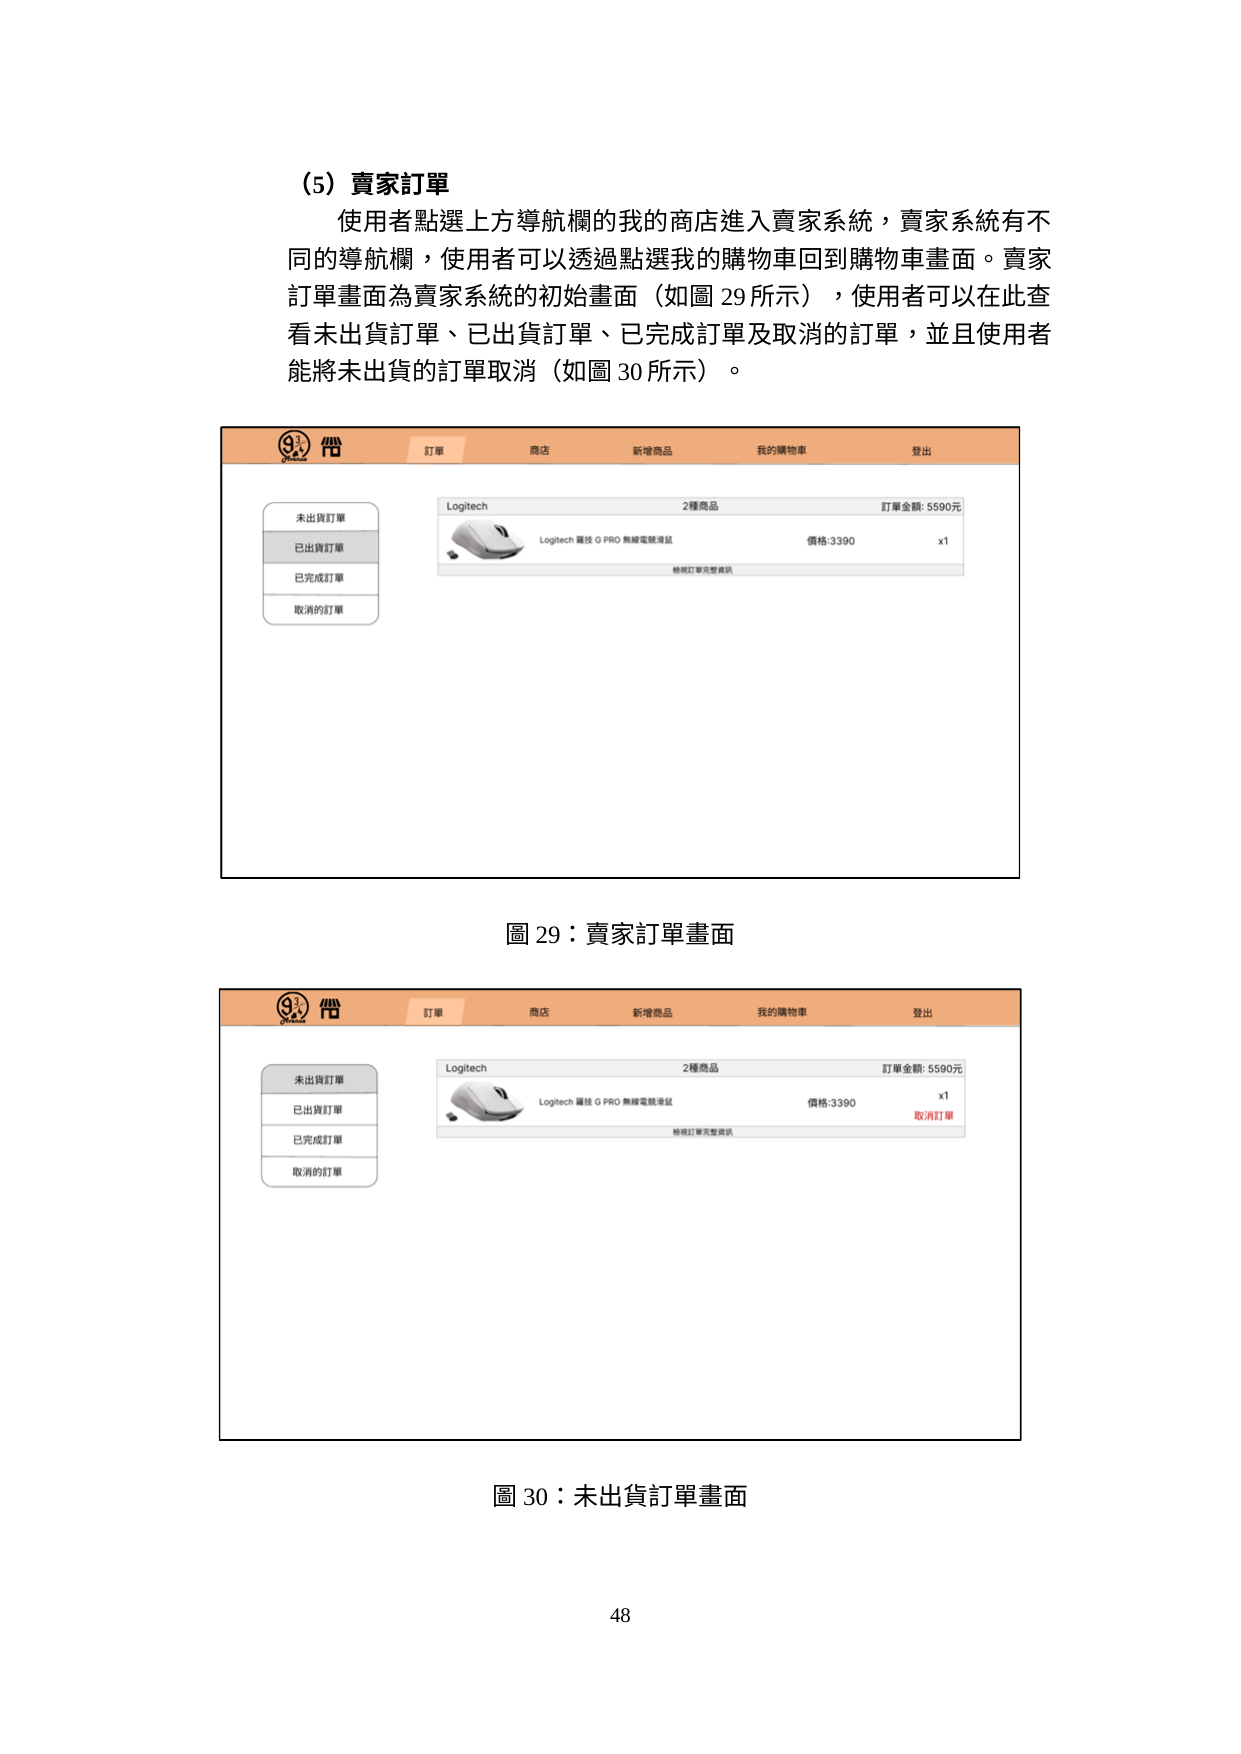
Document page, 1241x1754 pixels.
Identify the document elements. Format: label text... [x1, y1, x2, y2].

text 圖 30：未出貨訂單畫面 [187, 1476, 1053, 1514]
picture [218, 988, 1022, 1441]
text （5）賣家訂單 [237, 164, 1053, 201]
text 使用者點選上方導航欄的我的商店進入賣家系統，賣家系統有不同的導航欄，使用者可以透過點選我的購物車回到購物車畫面。賣家訂單畫面為賣家系統的初始畫面（如圖29所示），使用者可以在此查看未出貨訂單、已出貨訂單、已完成訂單及取消的訂單，並且使用者能將未出貨的訂單取消（如圖30所示）。 [287, 201, 1053, 389]
picture [220, 426, 1021, 879]
text 圖 29：賣家訂單畫面 [187, 914, 1053, 951]
